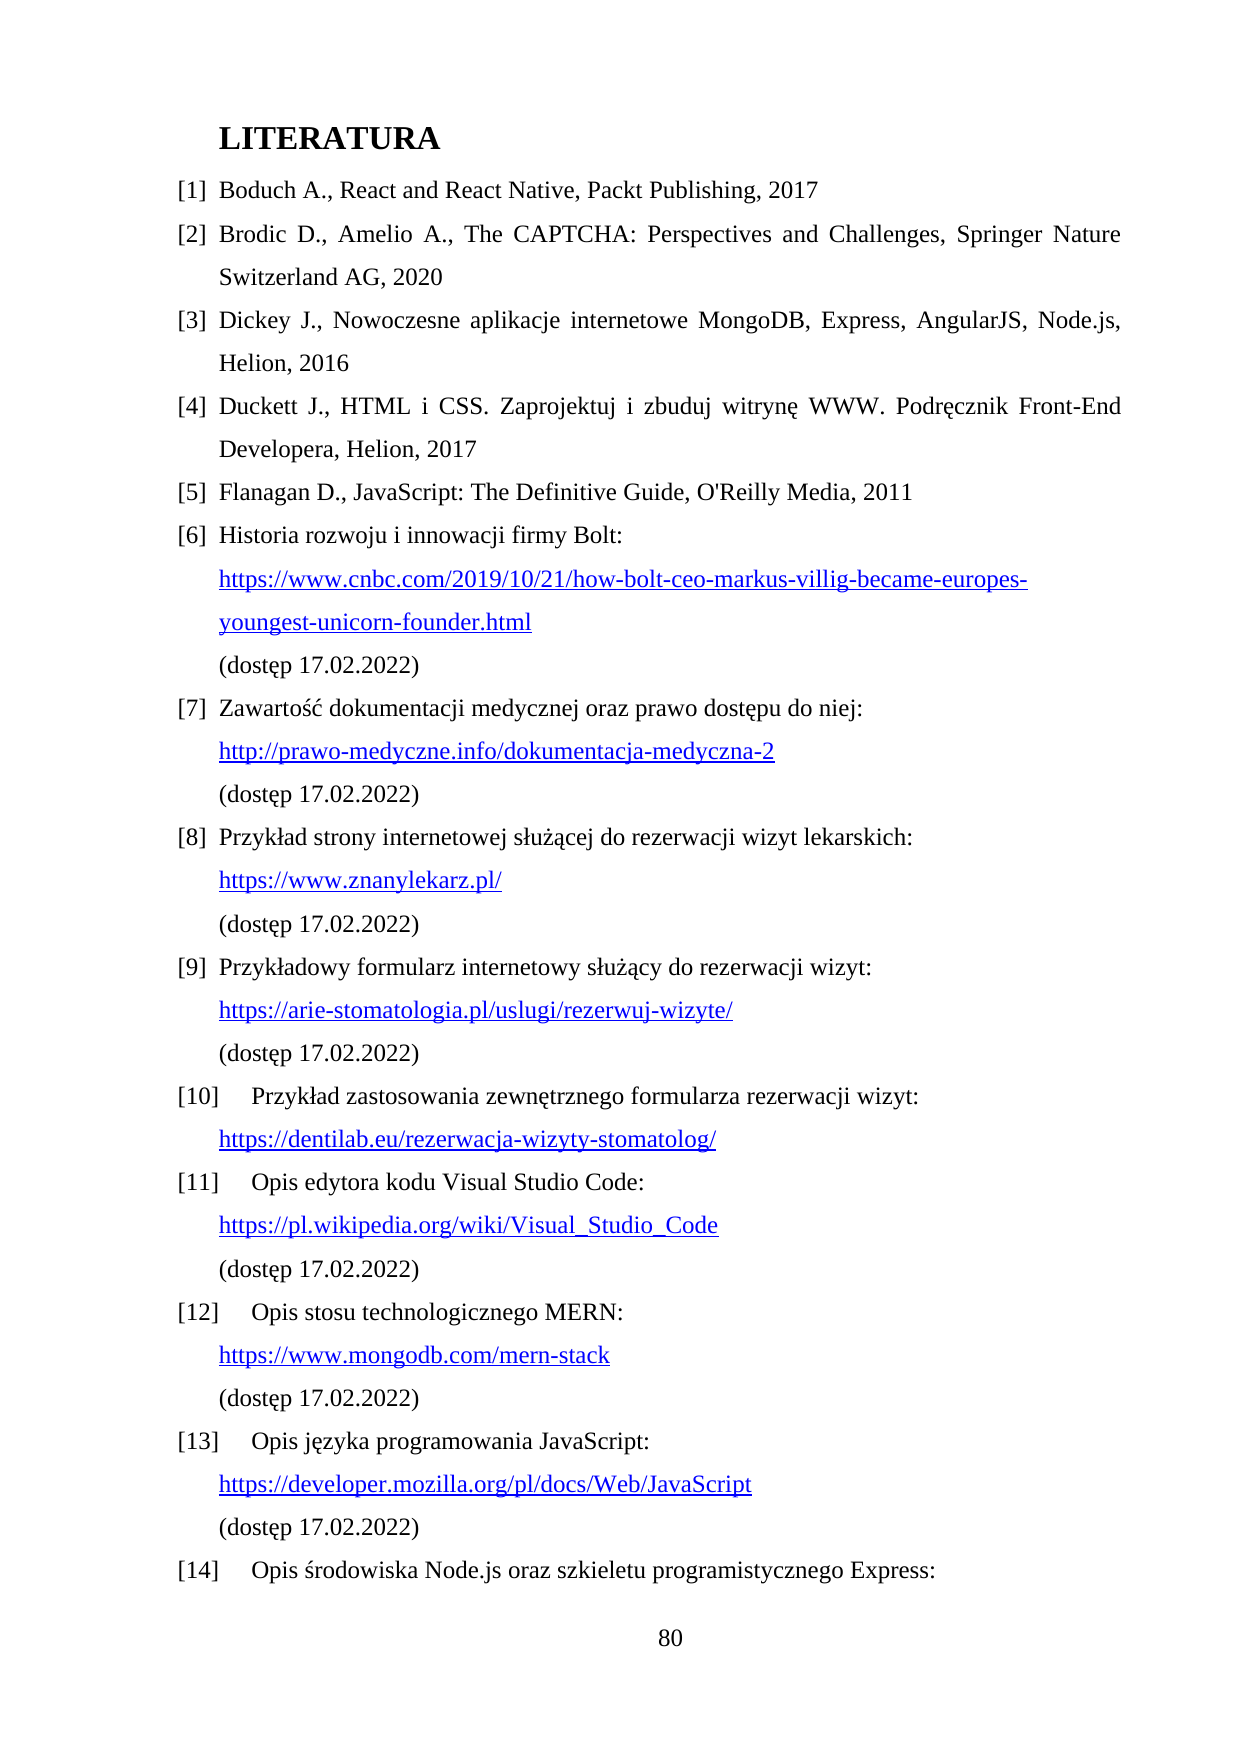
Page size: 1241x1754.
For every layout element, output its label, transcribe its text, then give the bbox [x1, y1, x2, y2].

list Przykład strony internetowej służącej do rezerwacji wizyt lekarskich: [177, 822, 1122, 851]
list https://pl.wikipedia.org/wiki/Visual_Studio_Code [218, 1211, 1122, 1239]
list http://prawo-medyczne.info/dokumentacja-medyczna-2 [218, 736, 1122, 765]
list https://developer.mozilla.org/pl/docs/Web/JavaScript [218, 1469, 1122, 1498]
list Zawartość dokumentacji medycznej oraz prawo dostępu do niej: [177, 693, 1122, 722]
list Przykład zastosowania zewnętrznego formularza rezerwacji wizyt: [177, 1081, 1122, 1110]
list https://dentilab.eu/rezerwacja-wizyty-stomatolog/ [218, 1124, 1122, 1153]
list https://www.znanylekarz.pl/ [218, 866, 1122, 894]
list Dickey J., Nowoczesne aplikacje internetowe MongoDB, Express, AngularJS, Node.js, Helion, 2016 [177, 305, 1122, 377]
list (dostęp 17.02.2022) [218, 779, 1122, 808]
list Boduch A., React and React Native, Packt Publishing, 2017 [177, 176, 1122, 204]
list Opis języka programowania JavaScript: [177, 1426, 1122, 1455]
list https://arie-stomatologia.pl/uslugi/rezerwuj-wizyte/ [218, 995, 1122, 1024]
list Opis edytora kodu Visual Studio Code: [177, 1167, 1122, 1196]
list (dostęp 17.02.2022) [218, 909, 1122, 937]
list (dostęp 17.02.2022) [218, 650, 1122, 679]
list Historia rozwoju i innowacji firmy Bolt: [177, 521, 1122, 549]
list https://www.cnbc.com/2019/10/21/how-bolt-ceo-markus-villig-became-europes-youngest-unicorn-founder.html [218, 564, 1122, 636]
list Brodic D., Amelio A., The CAPTCHA: Perspectives and Challenges, Springer Nature Switzerland AG, 2020 [177, 219, 1122, 291]
list (dostęp 17.02.2022) [218, 1512, 1122, 1541]
subtitle Literatura [218, 118, 1122, 156]
list (dostęp 17.02.2022) [218, 1383, 1122, 1412]
list Flanagan D., JavaScript: The Definitive Guide, O'Reilly Media, 2011 [177, 477, 1122, 506]
list https://www.mongodb.com/mern-stack [218, 1340, 1122, 1369]
list Duckett J., HTML i CSS. Zaprojektuj i zbuduj witrynę WWW. Podręcznik Front-End Developera, Helion, 2017 [177, 391, 1122, 463]
list Opis stosu technologicznego MERN: [177, 1297, 1122, 1326]
list (dostęp 17.02.2022) [218, 1038, 1122, 1067]
list Opis środowiska Node.js oraz szkieletu programistycznego Express: [177, 1556, 1122, 1584]
list (dostęp 17.02.2022) [218, 1254, 1122, 1282]
list Przykładowy formularz internetowy służący do rezerwacji wizyt: [177, 952, 1122, 981]
